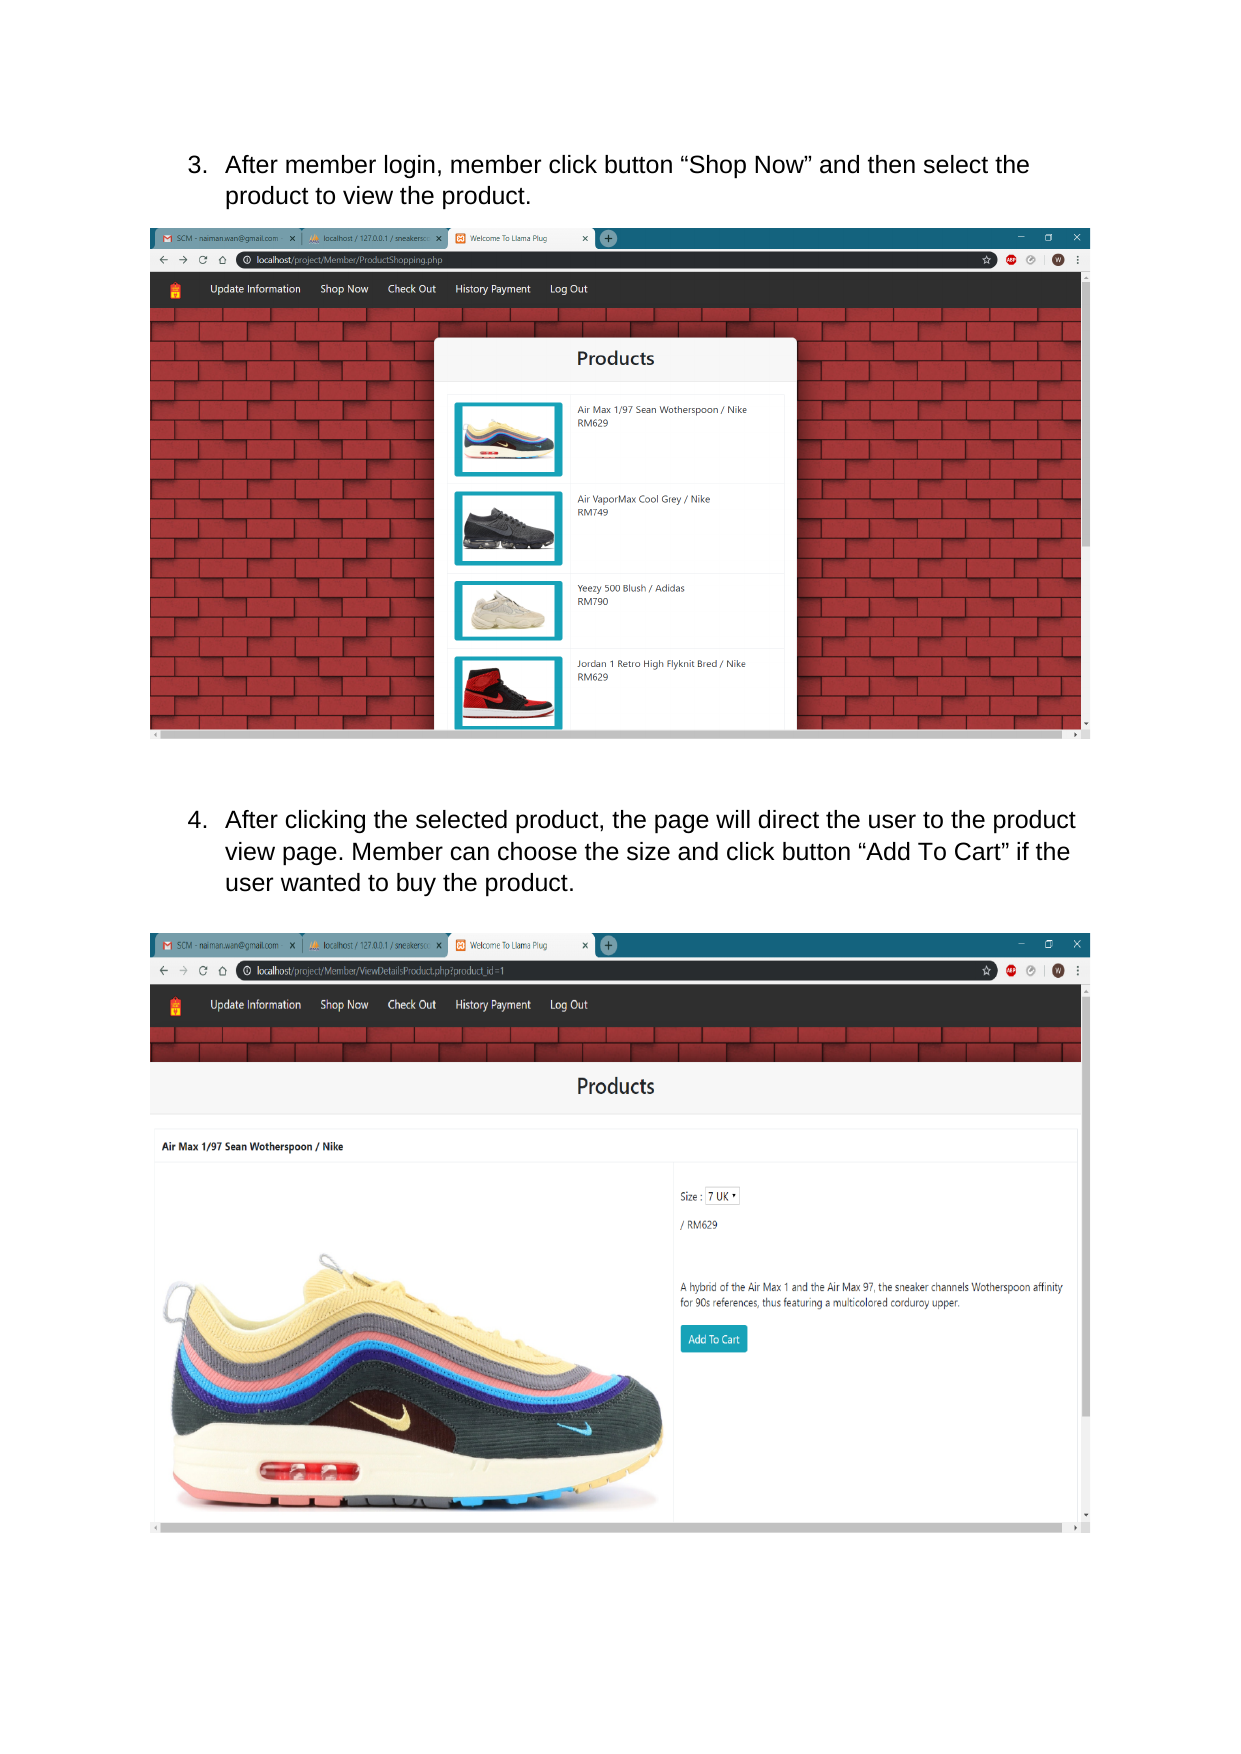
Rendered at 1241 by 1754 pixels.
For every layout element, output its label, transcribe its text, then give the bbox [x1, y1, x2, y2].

picture [150, 933, 1091, 1533]
list After clicking the selected product, the page will direct the user to the product view page. Member can choose the size and click button “Add To Cart” if the user wanted to buy the product. [187, 806, 1090, 896]
list After member login, member click button “Shop Now” and then select the product to view the product. [187, 150, 1090, 210]
picture [150, 228, 1091, 739]
